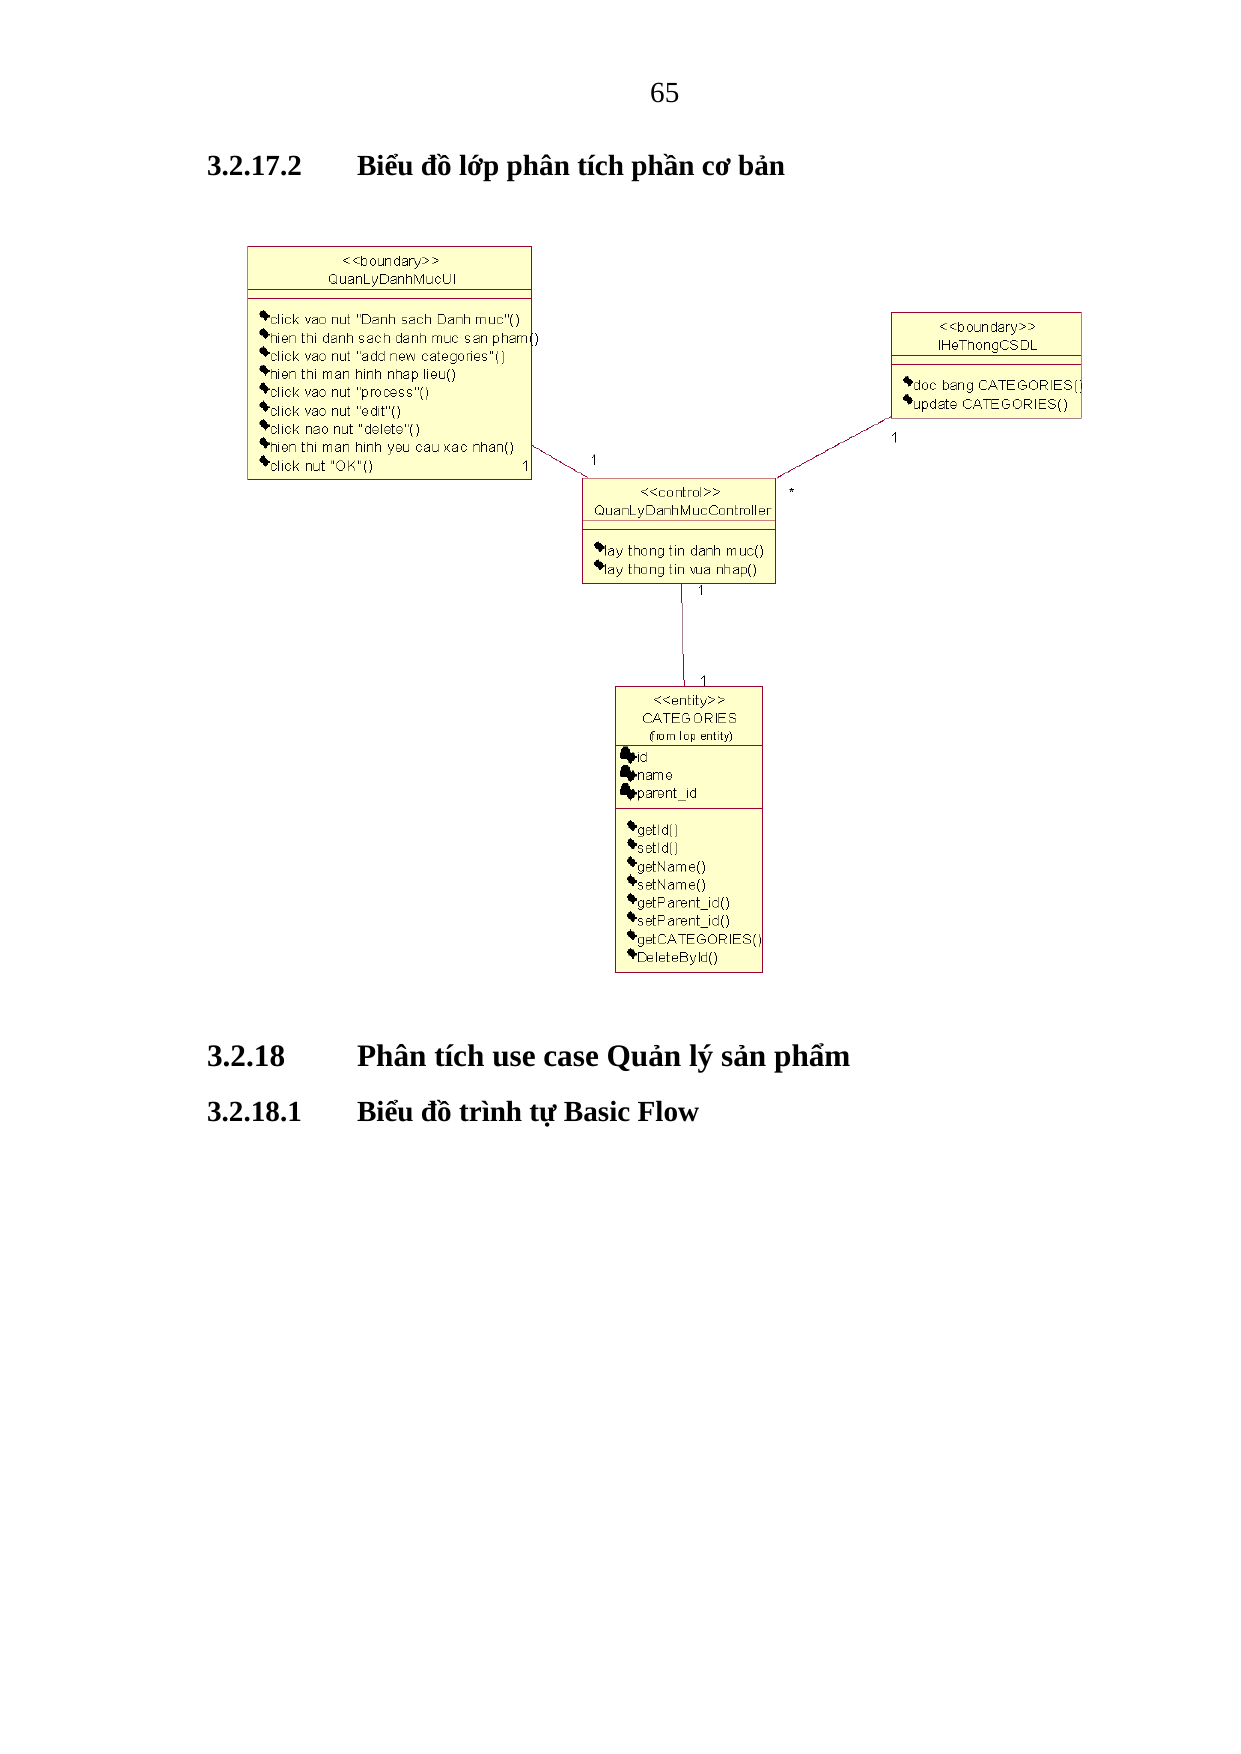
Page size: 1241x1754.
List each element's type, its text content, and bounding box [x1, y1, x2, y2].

subtitle Phân tích use case Quản lý sản phẩm [207, 1038, 1122, 1074]
picture [206, 211, 1123, 1009]
subtitle Biểu đồ lớp phân tích phần cơ bản [207, 148, 1122, 181]
subtitle Biểu đồ trình tự Basic Flow [207, 1094, 1122, 1128]
